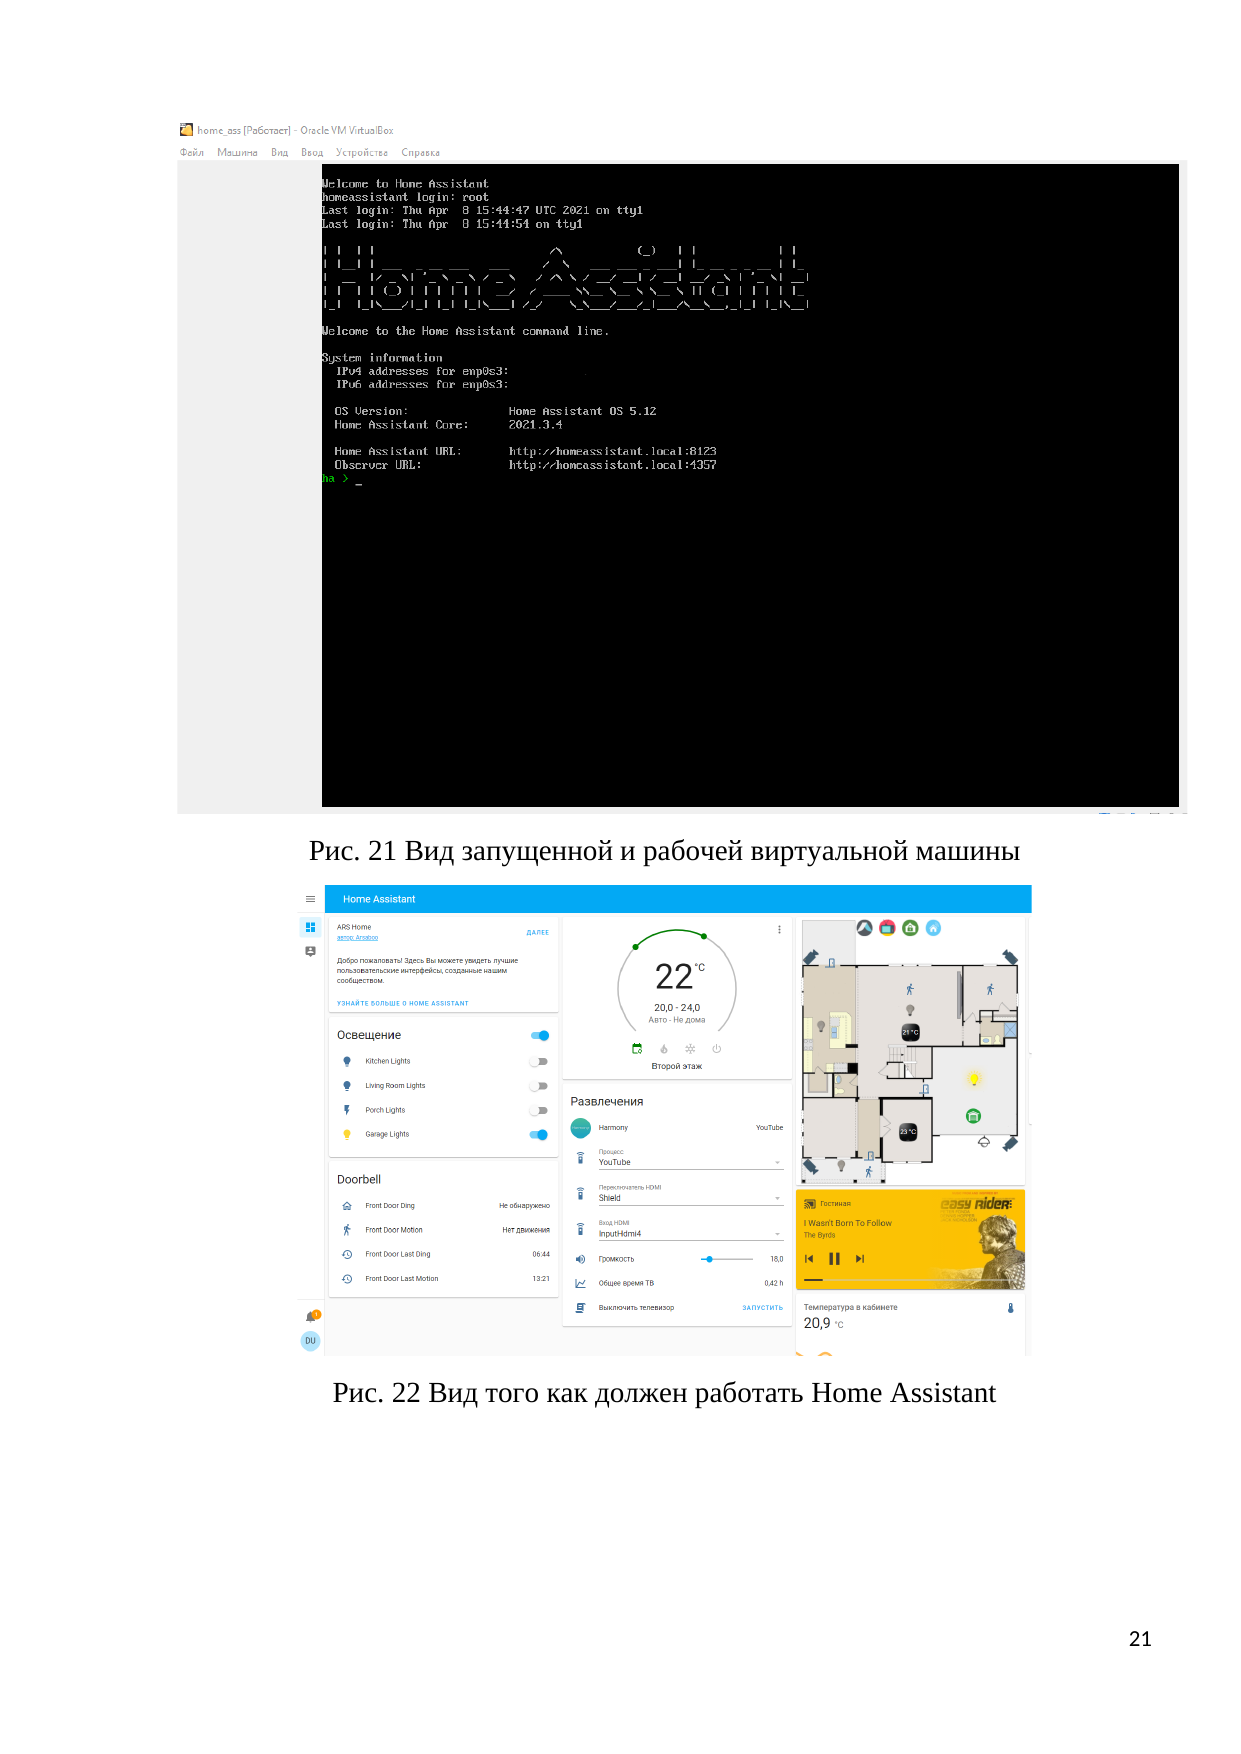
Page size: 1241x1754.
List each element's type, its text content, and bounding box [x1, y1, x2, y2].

text Рис. 22 Вид того как должен работать Home Assistant [177, 1375, 1152, 1408]
picture [297, 885, 1032, 1356]
text Рис. 21 Вид запущенной и рабочей виртуальной машины [177, 833, 1152, 866]
picture [177, 118, 1188, 814]
